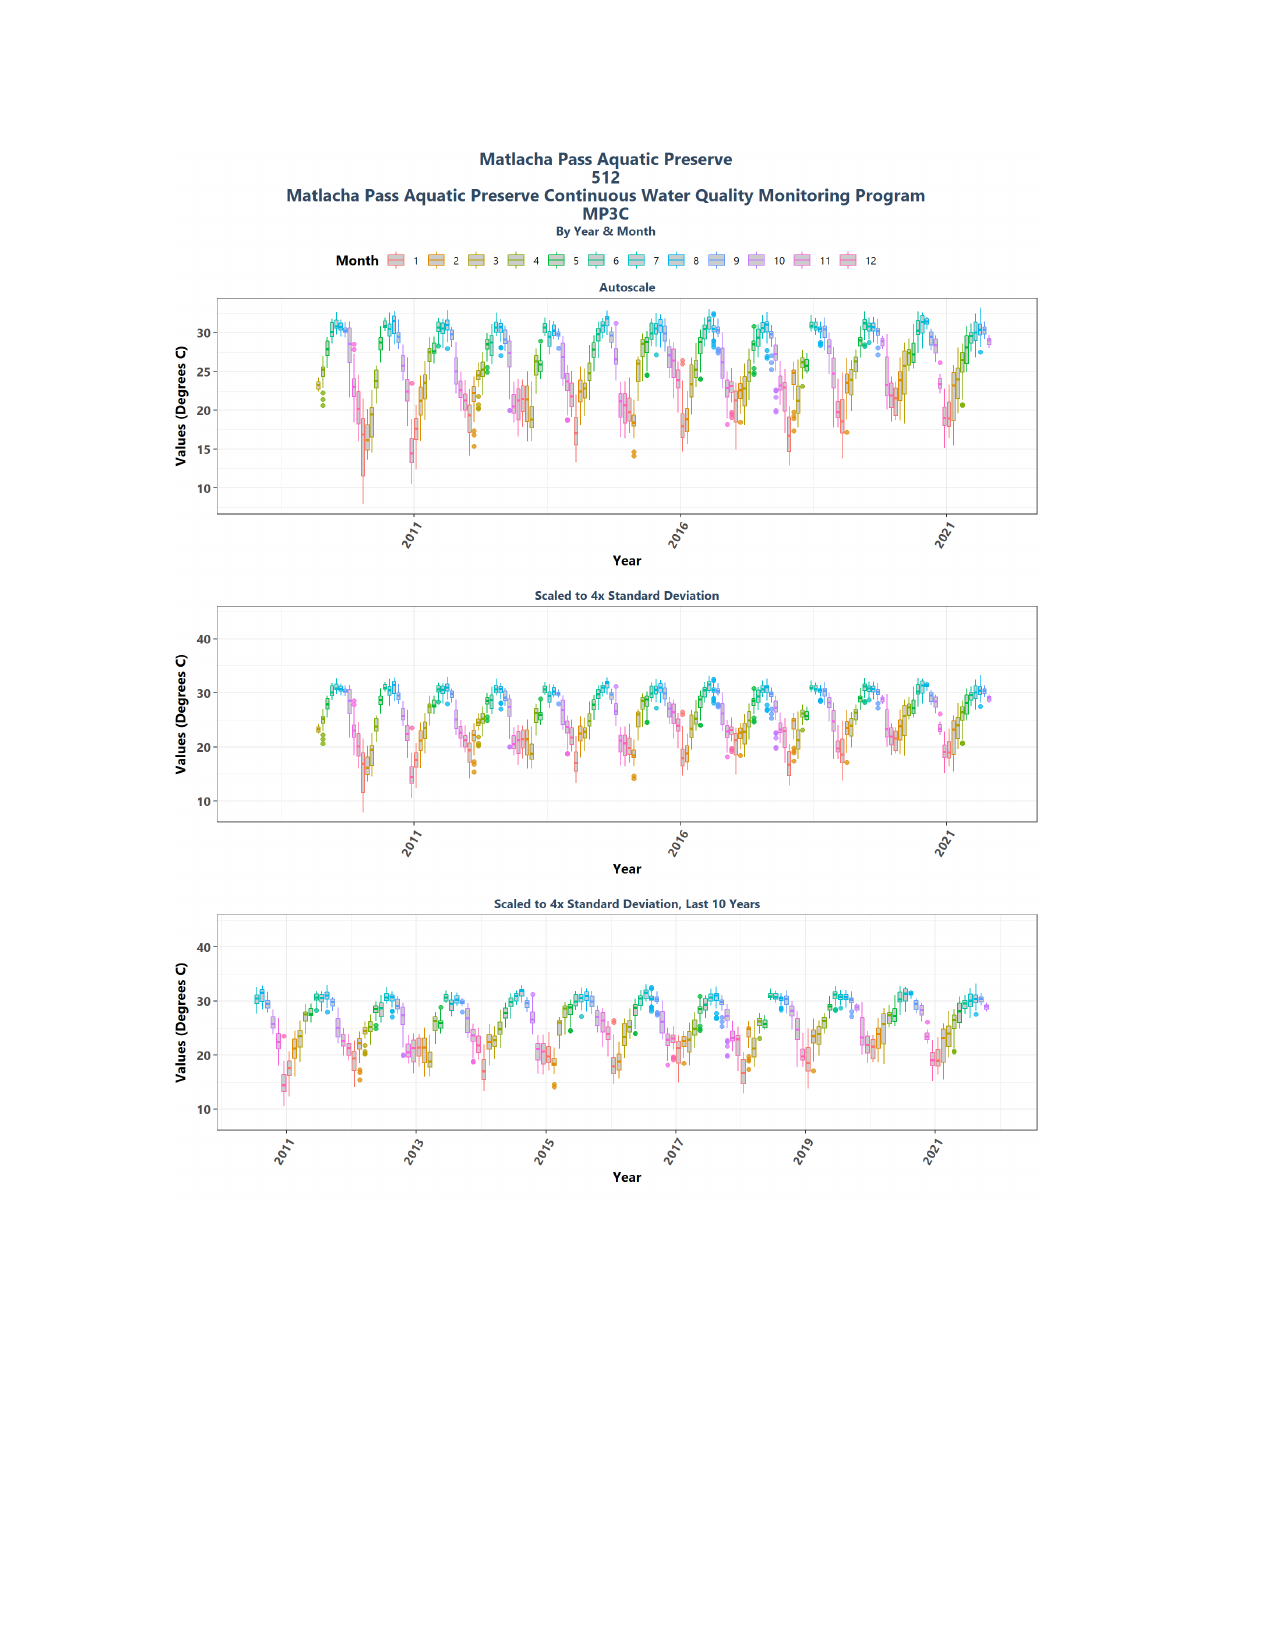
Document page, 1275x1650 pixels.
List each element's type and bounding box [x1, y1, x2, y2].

picture [168, 150, 1044, 1200]
